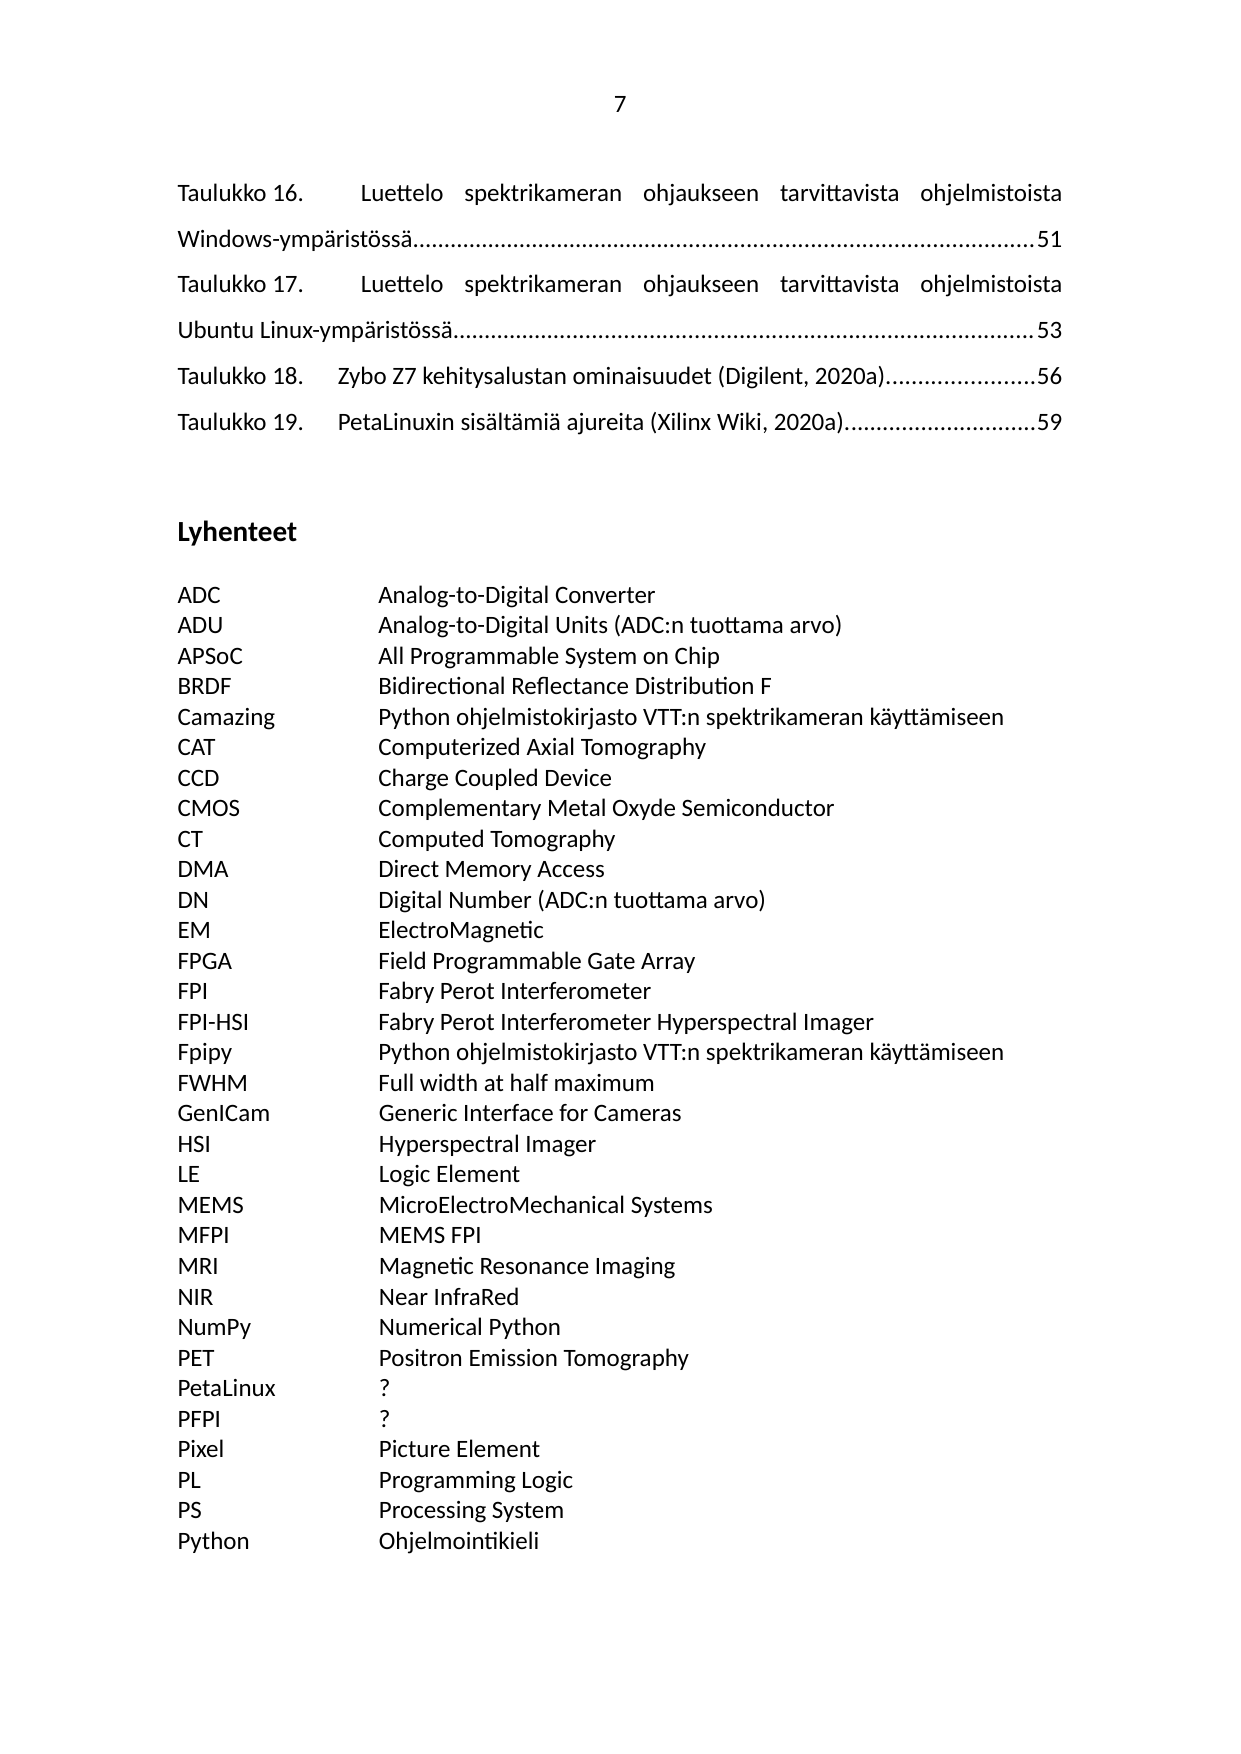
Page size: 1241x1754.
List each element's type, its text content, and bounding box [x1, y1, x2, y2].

text MEMS MicroElectroMechanical Systems [177, 1189, 1063, 1220]
text Pixel Picture Element [177, 1433, 1063, 1464]
text DMA Direct Memory Access [177, 853, 1063, 884]
text CMOS Complementary Metal Oxyde Semiconductor [177, 792, 1063, 823]
text PFPI ? [177, 1403, 1063, 1433]
text Fpipy Python ohjelmistokirjasto VTT:n spektrikameran käyttämiseen [177, 1037, 1063, 1067]
text GenICam Generic Interface for Cameras [177, 1098, 1063, 1128]
text MFPI MEMS FPI [177, 1220, 1063, 1250]
text APSoC All Programmable System on Chip [177, 640, 1063, 670]
text PET Positron Emission Tomography [177, 1342, 1063, 1372]
text PS Processing System [177, 1494, 1063, 1525]
text CT Computed Tomography [177, 823, 1063, 853]
text NIR Near InfraRed [177, 1281, 1063, 1311]
text NumPy Numerical Python [177, 1311, 1063, 1342]
text Taulukko 18. Zybo Z7 kehitysalustan ominaisuudet (Digilent, 2020a). 56 [177, 360, 1063, 391]
text HSI Hyperspectral Imager [177, 1128, 1063, 1159]
text FPI-HSI Fabry Perot Interferometer Hyperspectral Imager [177, 1006, 1063, 1037]
text Python Ohjelmointikieli [177, 1525, 1063, 1555]
text Taulukko 19. PetaLinuxin sisältämiä ajureita (Xilinx Wiki, 2020a). 59 [177, 406, 1063, 436]
text DN Digital Number (ADC:n tuottama arvo) [177, 884, 1063, 914]
text ADU Analog-to-Digital Units (ADC:n tuottama arvo) [177, 609, 1063, 640]
text PetaLinux ? [177, 1372, 1063, 1403]
text Camazing Python ohjelmistokirjasto VTT:n spektrikameran käyttämiseen [177, 701, 1063, 731]
text CCD Charge Coupled Device [177, 762, 1063, 792]
text LE Logic Element [177, 1159, 1063, 1189]
text BRDF Bidirectional Reflectance Distribution F [177, 670, 1063, 701]
text FPGA Field Programmable Gate Array [177, 945, 1063, 976]
text Taulukko 16. Luettelo spektrikameran ohjaukseen tarvittavista ohjelmistoista Windows-ympäristössä 51 [177, 177, 1063, 253]
subtitle Lyhenteet [177, 513, 1063, 548]
text PL Programming Logic [177, 1464, 1063, 1494]
text ADC Analog-to-Digital Converter [177, 579, 1063, 609]
text FWHM Full width at half maximum [177, 1067, 1063, 1098]
text Taulukko 17. Luettelo spektrikameran ohjaukseen tarvittavista ohjelmistoista Ubuntu Linux-ympäristössä 53 [177, 269, 1063, 345]
text EM ElectroMagnetic [177, 914, 1063, 945]
text FPI Fabry Perot Interferometer [177, 976, 1063, 1006]
text CAT Computerized Axial Tomography [177, 731, 1063, 762]
text MRI Magnetic Resonance Imaging [177, 1250, 1063, 1281]
